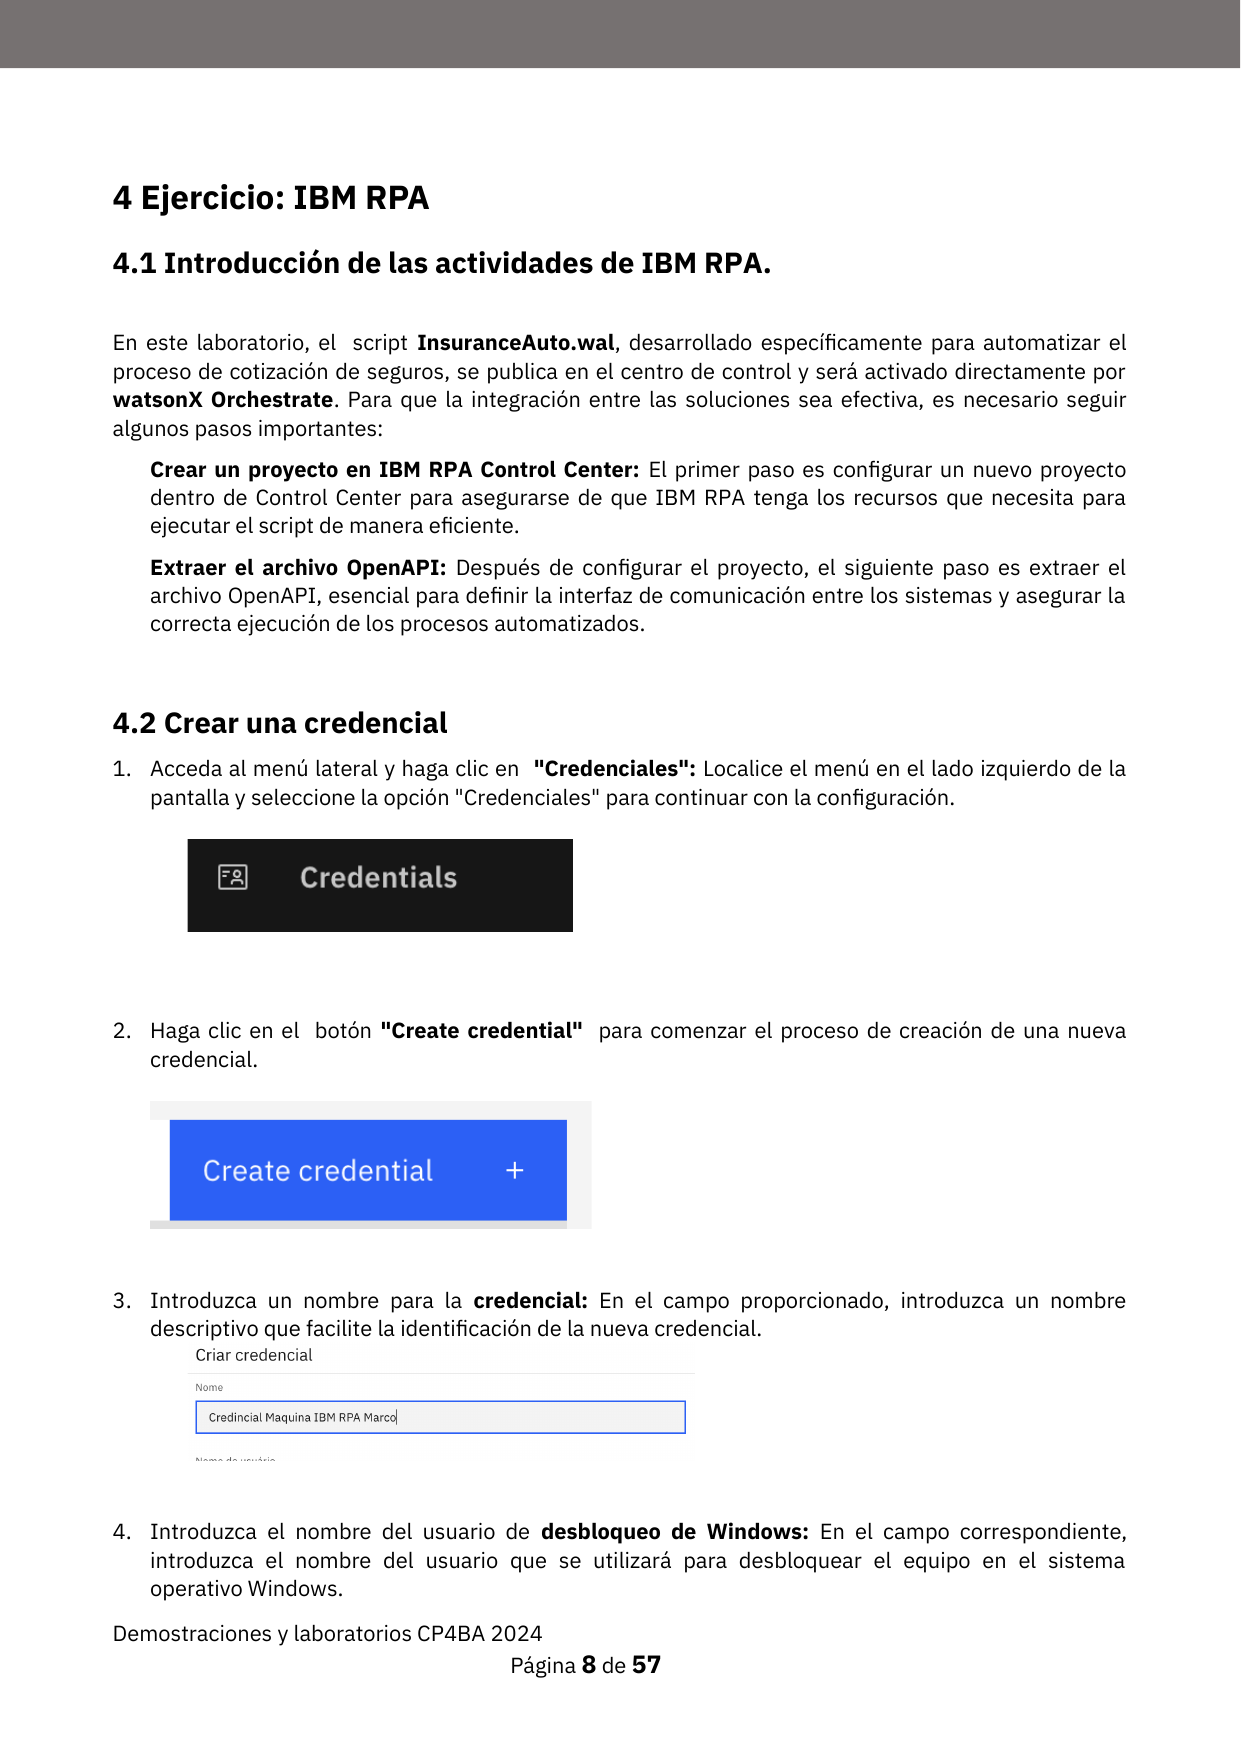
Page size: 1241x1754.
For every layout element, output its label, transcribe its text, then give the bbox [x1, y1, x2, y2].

list Acceda al menú lateral y haga clic en "Credenciales": Localice el menú en el lado izquierdo de la pantalla y seleccione la opción "Credenciales" para continuar con la configuración. [112, 754, 1128, 811]
subtitle Ejercicio: IBM RPA [112, 175, 1128, 218]
text Crear un proyecto en IBM RPA Control Center: El primer paso es configurar un nuevo proyecto dentro de Control Center para asegurarse de que IBM RPA tenga los recursos que necesita para ejecutar el script de manera eficiente. [150, 455, 1128, 540]
text En este laboratorio, el script InsuranceAuto.wal, desarrollado específicamente para automatizar el proceso de cotización de seguros, se publica en el centro de control y será activado directamente por watsonX Orchestrate. Para que la integración entre las soluciones sea efectiva, es necesario seguir algunos pasos importantes: [112, 328, 1128, 442]
picture [187, 1342, 695, 1461]
subtitle Crear una credencial [112, 704, 1128, 742]
list Introduzca el nombre del usuario de desbloqueo de Windows: En el campo correspondiente, introduzca el nombre del usuario que se utilizará para desbloquear el equipo en el sistema operativo Windows. [112, 1517, 1128, 1603]
list Haga clic en el botón "Create credential" para comenzar el proceso de creación de una nueva credencial. [112, 1016, 1128, 1073]
text Extraer el archivo OpenAPI: Después de configurar el proyecto, el siguiente paso es extraer el archivo OpenAPI, esencial para definir la interfaz de comunicación entre los sistemas y asegurar la correcta ejecución de los procesos automatizados. [150, 552, 1128, 638]
list Introduzca un nombre para la credencial: En el campo proporcionado, introduzca un nombre descriptivo que facilite la identificación de la nueva credencial. [112, 1286, 1128, 1343]
subtitle Introducción de las actividades de IBM RPA. [112, 243, 1128, 281]
picture [150, 1101, 592, 1229]
picture [187, 839, 573, 932]
